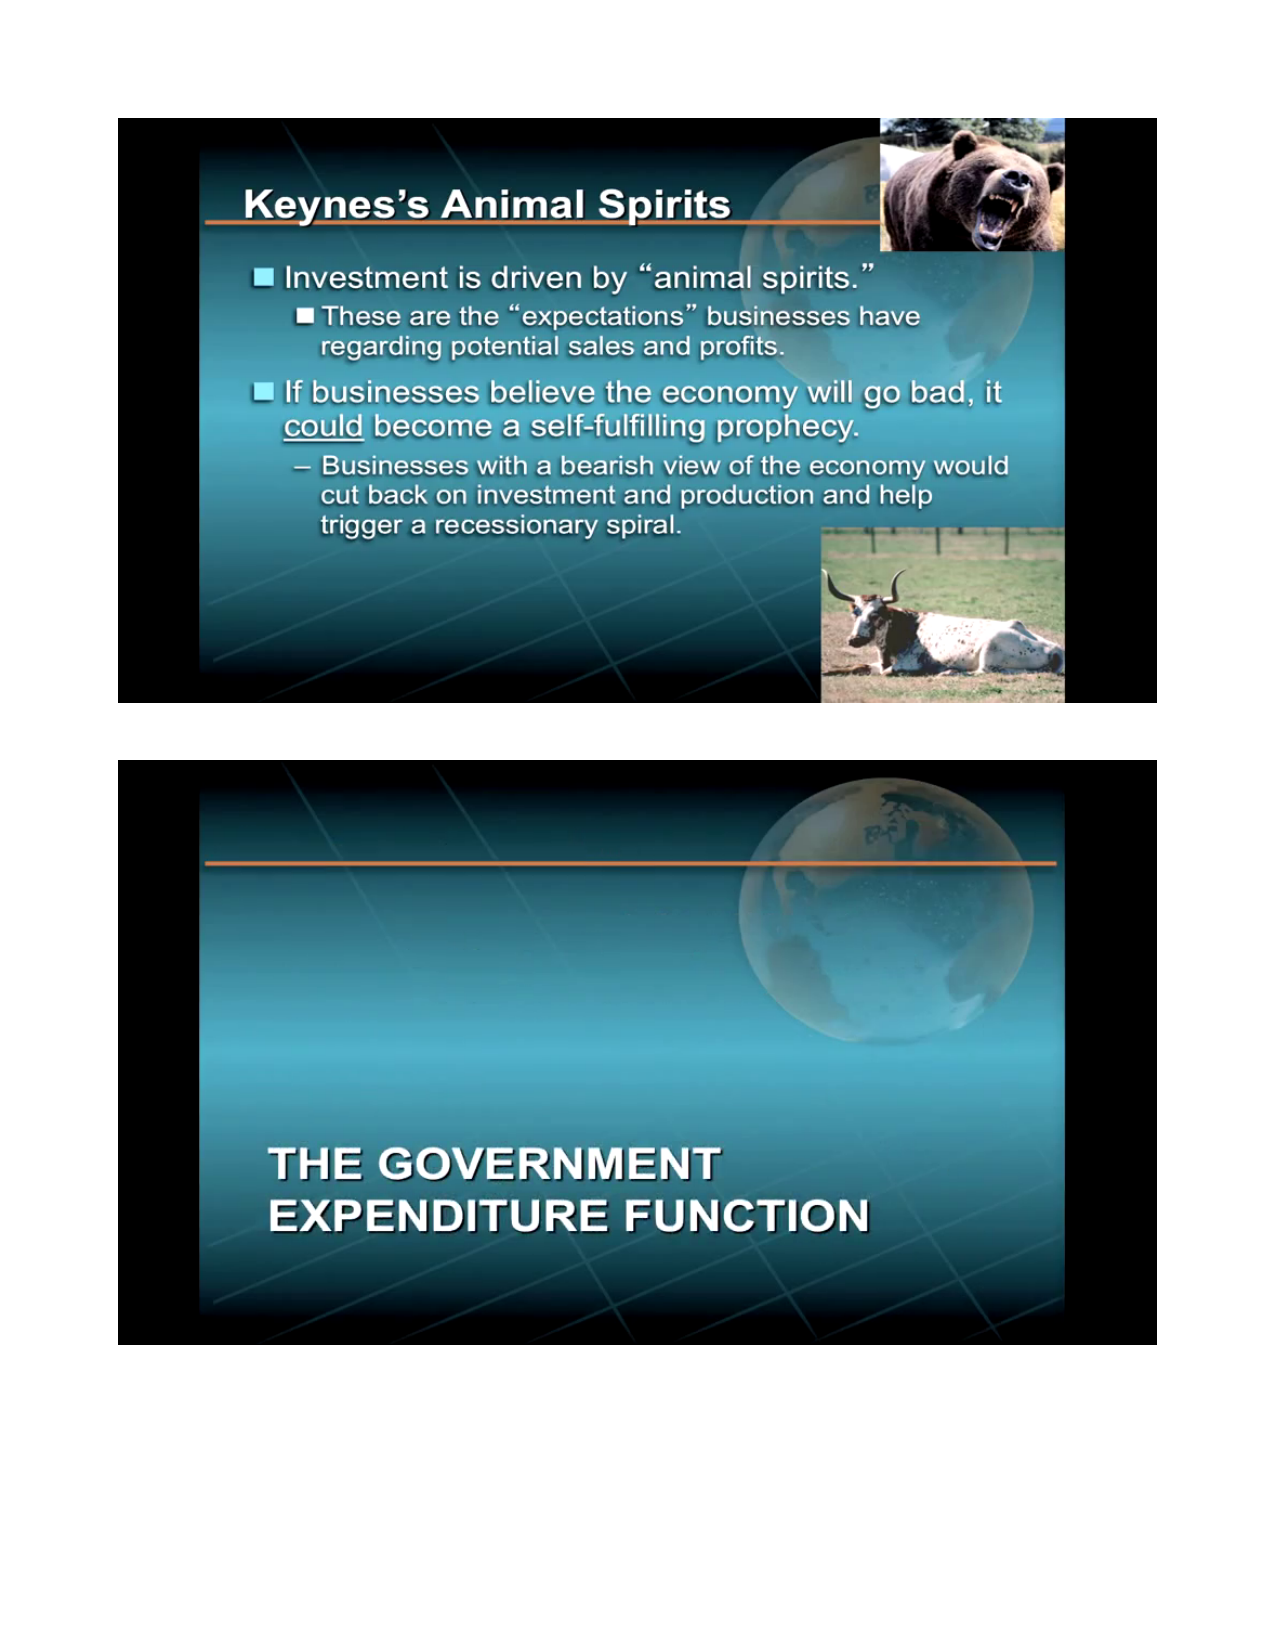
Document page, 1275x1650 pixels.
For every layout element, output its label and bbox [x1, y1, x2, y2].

picture [118, 118, 1157, 703]
picture [118, 760, 1157, 1345]
